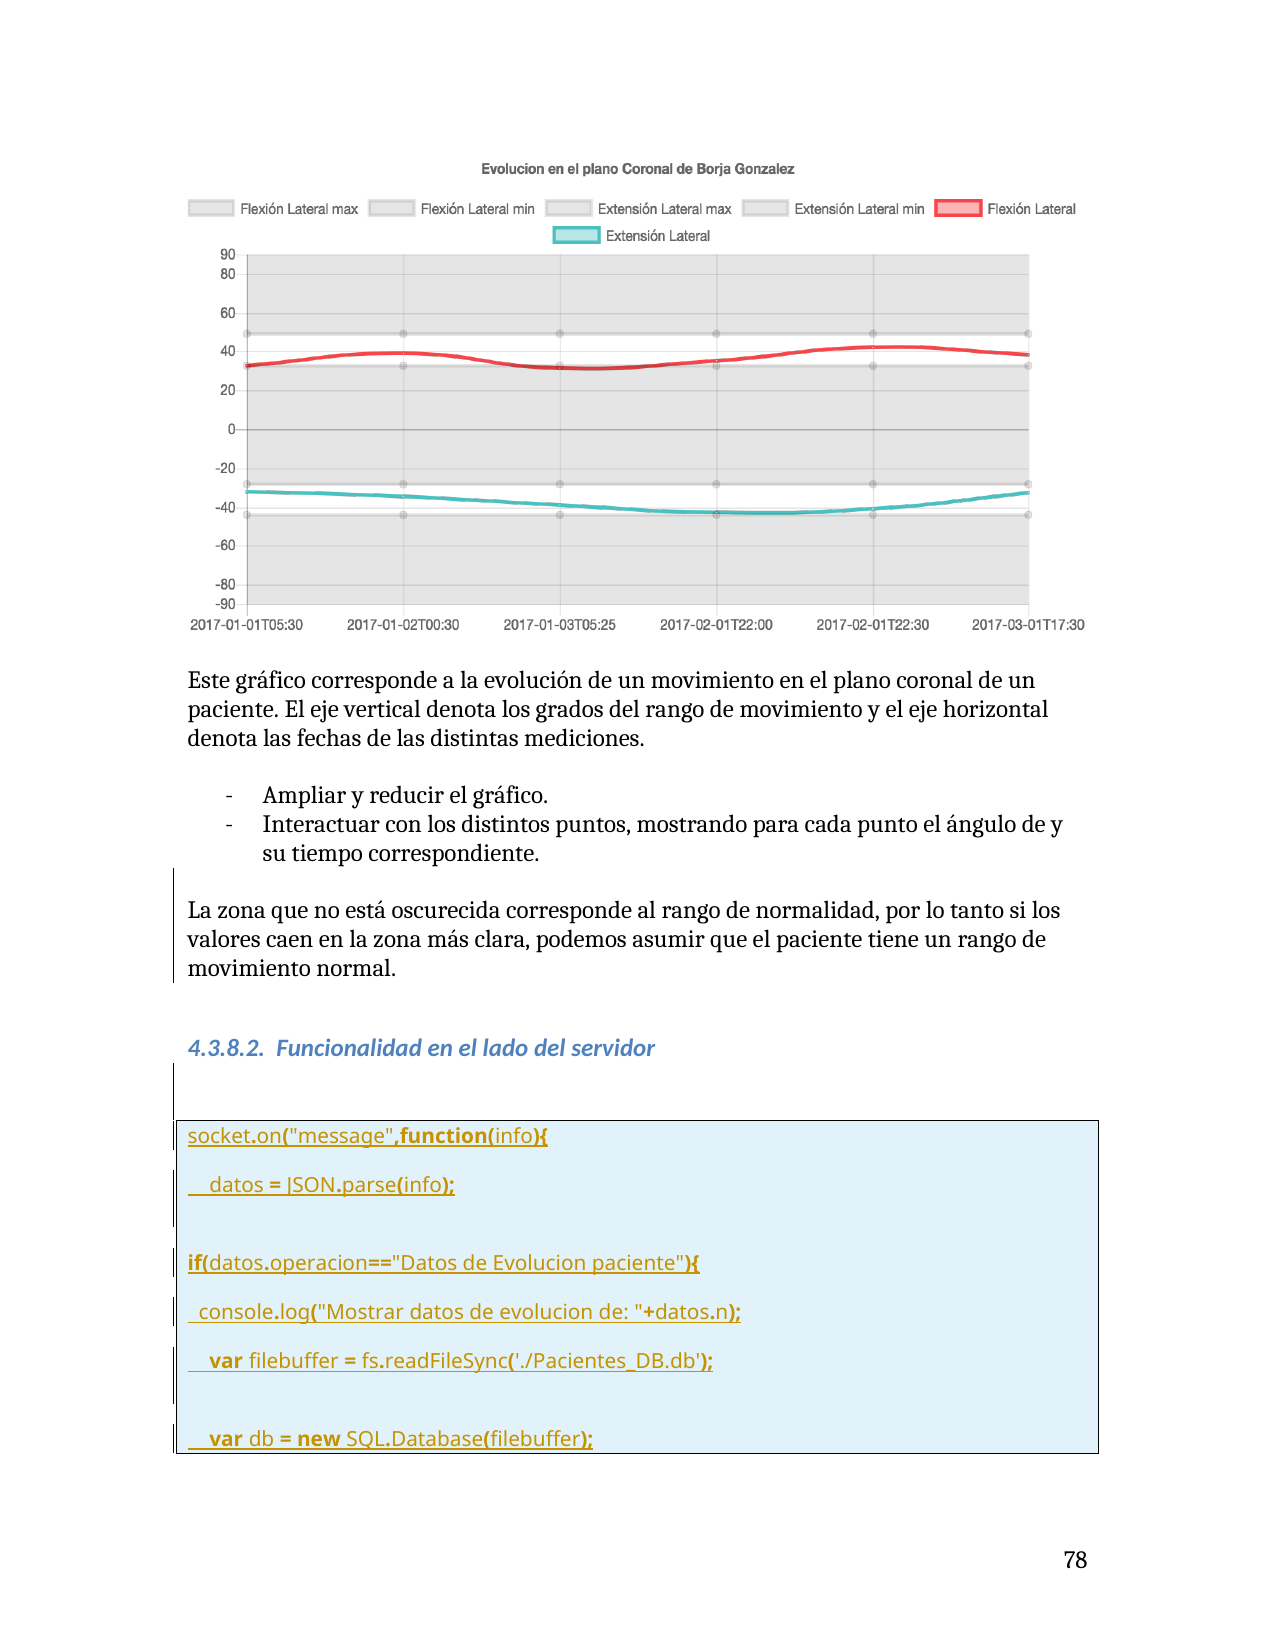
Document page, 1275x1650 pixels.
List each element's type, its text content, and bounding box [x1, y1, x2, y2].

list La zona que no está oscurecida corresponde al rango de normalidad, por lo tanto si los valores caen en la zona más clara, podemos asumir que el paciente tiene un rango de movimiento normal. [187, 896, 1087, 982]
picture [187, 150, 1088, 638]
list Ampliar y reducir el gráfico. [225, 781, 1087, 810]
subtitle 4.3.8.2. Funcionalidad en el lado del servidor [187, 1032, 1087, 1063]
list Interactuar con los distintos puntos, mostrando para cada punto el ángulo de y su tiempo correspondiente. [225, 810, 1087, 867]
text Este gráfico corresponde a la evolución de un movimiento en el plano coronal de un paciente. El eje vertical denota los grados del rango de movimiento y el eje horizontal denota las fechas de las distintas mediciones. [187, 666, 1087, 752]
